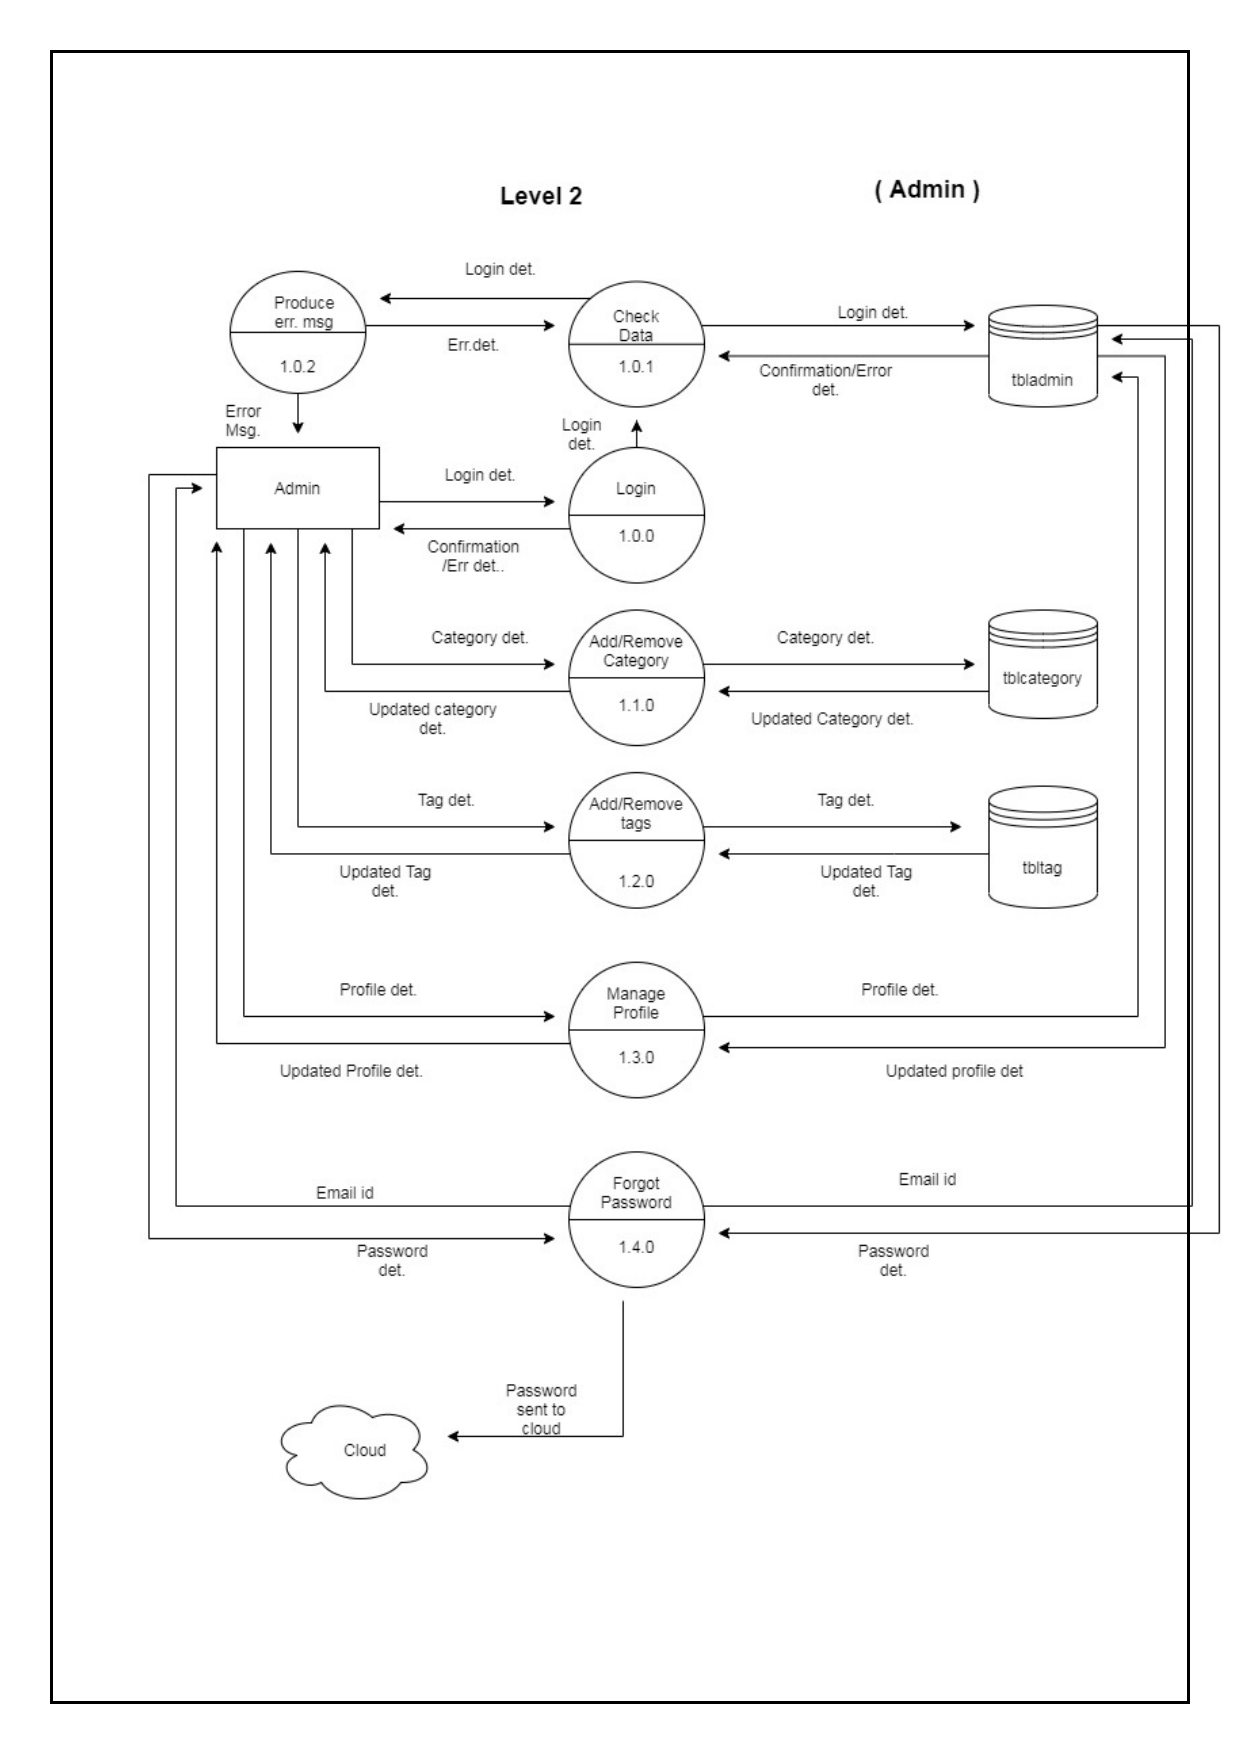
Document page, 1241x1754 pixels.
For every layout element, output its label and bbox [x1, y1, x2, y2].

picture [139, 149, 1187, 1505]
picture [1190, 149, 1231, 1505]
